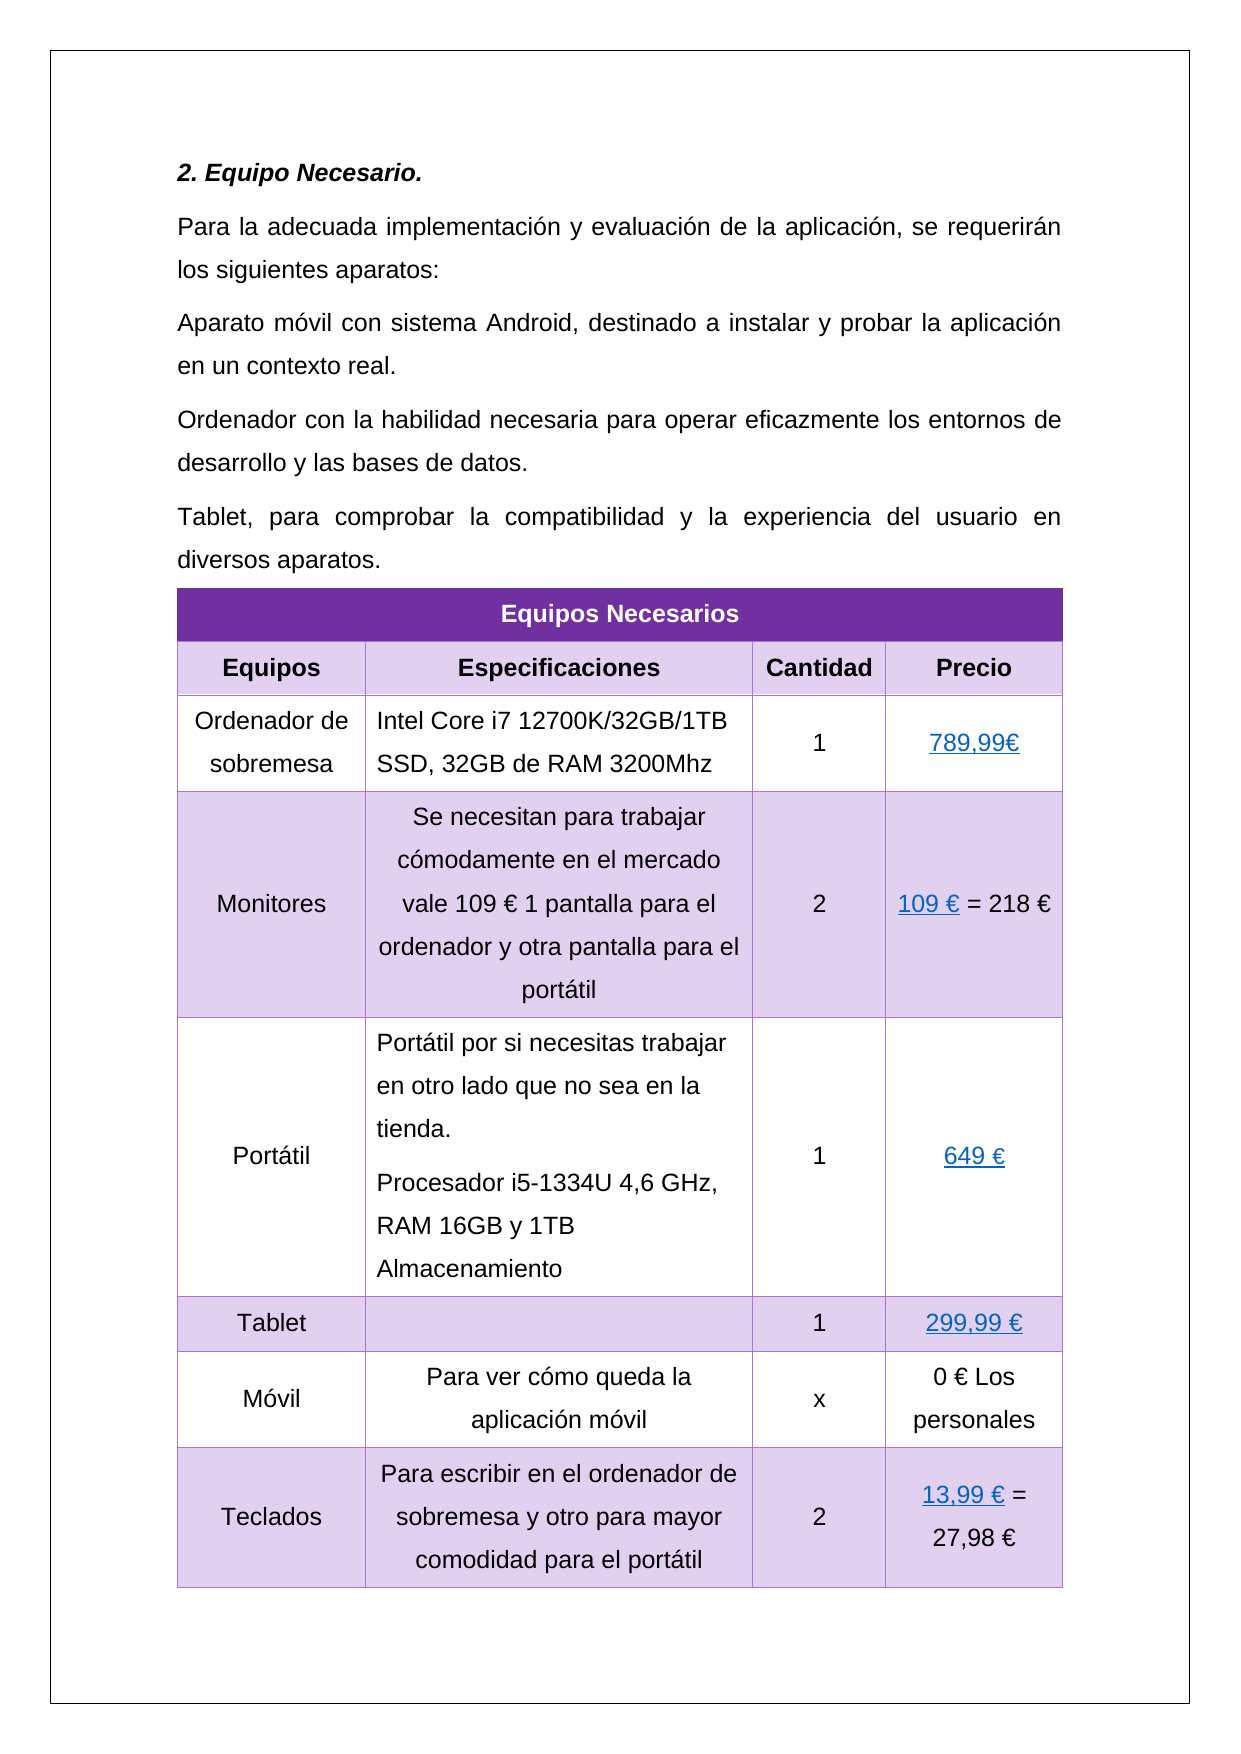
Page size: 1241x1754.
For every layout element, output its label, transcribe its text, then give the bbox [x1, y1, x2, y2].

table_cell 2 [753, 792, 885, 1017]
table_cell 1 [753, 1018, 885, 1296]
table_cell Precio [886, 642, 1062, 694]
table_cell 0 € Los personales [886, 1352, 1062, 1447]
table_cell Tablet [178, 1297, 365, 1351]
table_cell 13,99 € = 27,98 € [886, 1448, 1062, 1587]
table_cell x [753, 1352, 885, 1447]
table_cell Monitores [178, 792, 365, 1017]
text Para la adecuada implementación y evaluación de la aplicación, se requerirán los siguientes aparatos: [177, 212, 1063, 283]
table_cell Intel Core i7 12700K/32GB/1TB SSD, 32GB de RAM 3200Mhz [366, 696, 752, 791]
table_cell Móvil [178, 1352, 365, 1447]
text 2. Equipo Necesario. [177, 158, 1063, 187]
table_cell 649 € [886, 1018, 1062, 1296]
table_cell 1 [753, 1297, 885, 1351]
table_cell Para escribir en el ordenador de sobremesa y otro para mayor comodidad para el portátil [366, 1448, 752, 1587]
table_cell 2 [753, 1448, 885, 1587]
table_cell Portátil [178, 1018, 365, 1296]
table_header Equipos Necesarios [178, 589, 1062, 641]
table_cell 299,99 € [886, 1297, 1062, 1351]
table_cell Para ver cómo queda la aplicación móvil [366, 1352, 752, 1447]
table_cell [366, 1297, 752, 1351]
table_cell Equipos [178, 642, 365, 694]
table_cell 109 € = 218 € [886, 792, 1062, 1017]
table_cell Se necesitan para trabajar cómodamente en el mercado vale 109 € 1 pantalla para el ordenador y otra pantalla para el portátil [366, 792, 752, 1017]
table_cell Portátil por si necesitas trabajar en otro lado que no sea en la tienda. Procesador i5-1334U 4,6 GHz, RAM 16GB y 1TB Almacenamiento [366, 1018, 752, 1296]
text Aparato móvil con sistema Android, destinado a instalar y probar la aplicación en un contexto real. [177, 308, 1063, 380]
table_cell Especificaciones [366, 642, 752, 694]
table_cell Cantidad [753, 642, 885, 694]
text Ordenador con la habilidad necesaria para operar eficazmente los entornos de desarrollo y las bases de datos. [177, 405, 1063, 477]
table_cell 1 [753, 696, 885, 791]
table_cell Ordenador de sobremesa [178, 696, 365, 791]
table_cell Teclados [178, 1448, 365, 1587]
table_cell 789,99€ [886, 696, 1062, 791]
text Tablet, para comprobar la compatibilidad y la experiencia del usuario en diversos aparatos. [177, 502, 1063, 573]
